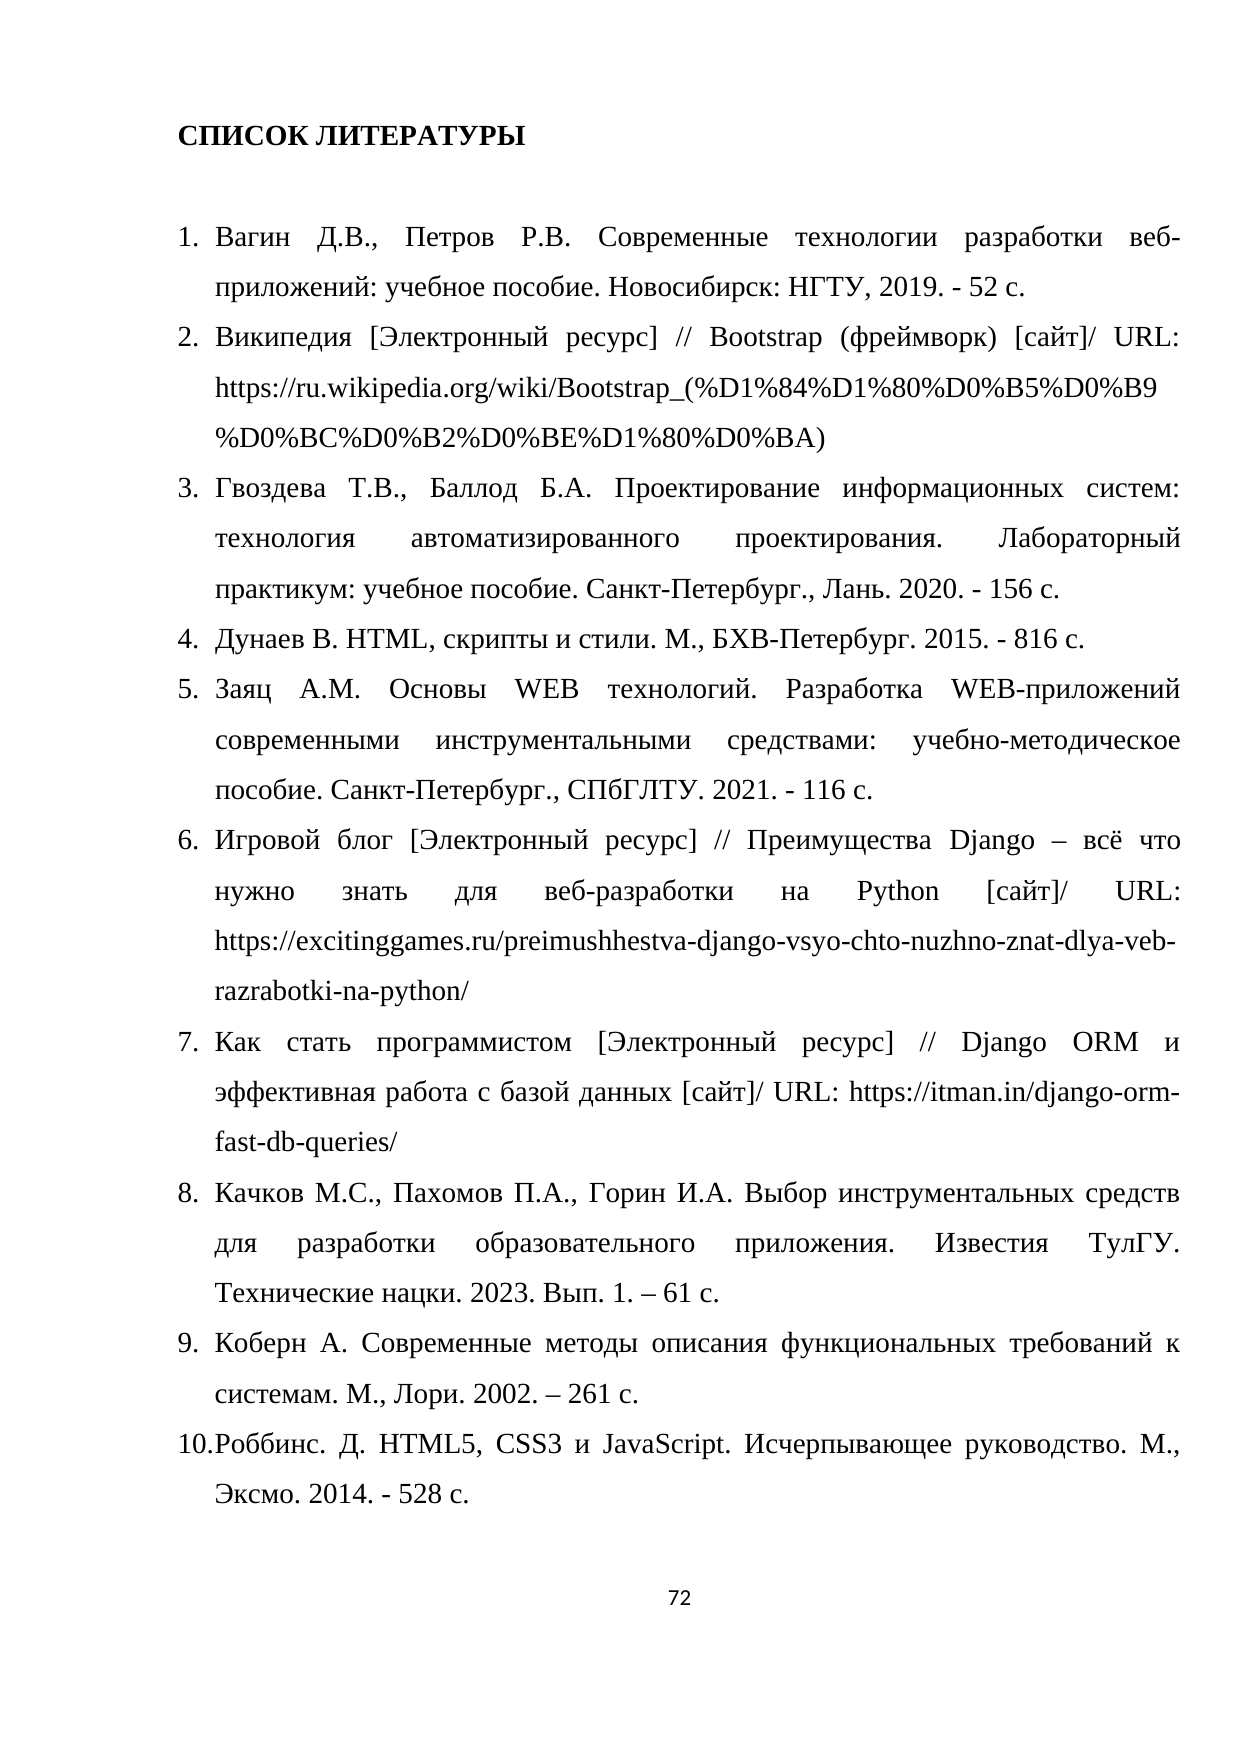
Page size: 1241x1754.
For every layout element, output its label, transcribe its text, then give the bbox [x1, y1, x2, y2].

list Роббинс. Д. HTML5, CSS3 и JavaScript. Исчерпывающее руководство. М., Эксмо. 2014. - 528 c. [177, 1426, 1181, 1510]
list Вагин Д.В., Петров Р.В. Современные технологии разработки веб-приложений: учебное пособие. Новосибирск: НГТУ, 2019. - 52 с. [177, 219, 1181, 303]
list Википедия [Электронный ресурс] // Bootstrap (фреймворк) [сайт]/ URL: https://ru.wikipedia.org/wiki/Bootstrap_(%D1%84%D1%80%D0%B5%D0%B9%D0%BC%D0%B2%D0%BE%D1%80%D0%BA) [177, 319, 1181, 453]
list Заяц А.М. Основы WEB технологий. Разработка WEB-приложений современными инструментальными средствами: учебно-методическое пособие. Санкт-Петербург., СПбГЛТУ. 2021. - 116 с. [177, 672, 1181, 806]
list Гвоздева Т.В., Баллод Б.А. Проектирование информационных систем: технология автоматизированного проектирования. Лабораторный практикум: учебное пособие. Санкт-Петербург., Лань. 2020. - 156 с. [177, 470, 1181, 604]
list Качков М.С., Пахомов П.А., Горин И.А. Выбор инструментальных средств для разработки образовательного приложения. Известия ТулГУ. Технические нацки. 2023. Вып. 1. – 61 с. [177, 1175, 1181, 1309]
list Коберн А. Современные методы описания функциональных требований к системам. М., Лори. 2002. – 261 с. [177, 1326, 1181, 1409]
list Дунаев В. HTML, скрипты и стили. М., БХВ-Петербург. 2015. - 816 c. [177, 621, 1181, 655]
text СПИСОК ЛИТЕРАТУРЫ [177, 118, 1181, 152]
list Игровой блог [Электронный ресурс] // Преимущества Django – всё что нужно знать для веб-разработки на Python [сайт]/ URL: https://excitinggames.ru/preimushhestva-django-vsyo-chto-nuzhno-znat-dlya-veb-razrabotki-na-python/ [177, 822, 1181, 1007]
list Как стать программистом [Электронный ресурс] // Django ORM и эффективная работа с базой данных [сайт]/ URL: https://itman.in/django-orm-fast-db-queries/ [177, 1024, 1181, 1158]
